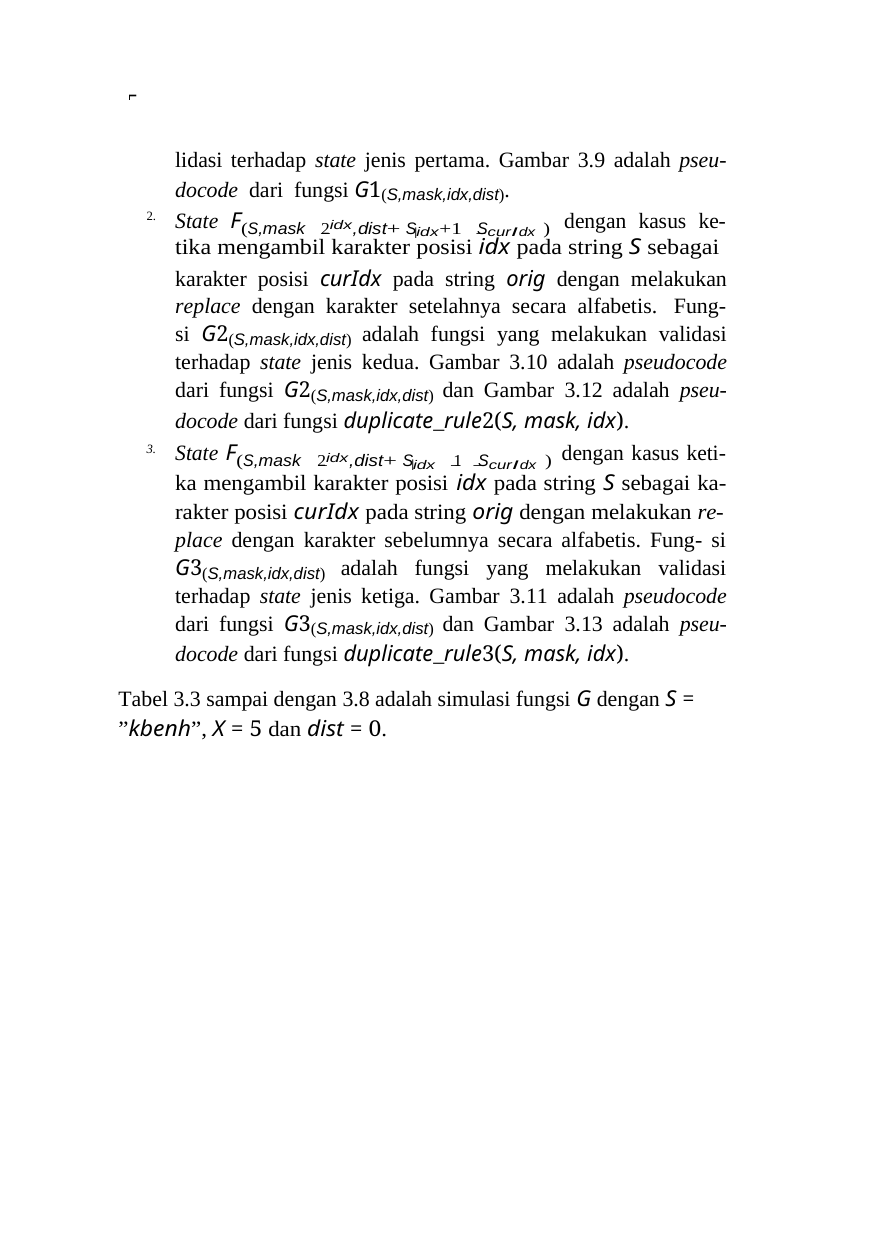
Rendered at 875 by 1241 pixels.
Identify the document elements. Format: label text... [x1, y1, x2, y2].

text Tabel 3.3 sampai dengan 3.8 adalah simulasi fungsi G dengan S = [118, 682, 755, 712]
list State F(S,mask 2idx,dist+ Sidx 1 ScurIdx ) dengan kasus keti- ka mengambil karakter posisi idx pada string S sebagai ka- rakter posisi curIdx pada string orig dengan melakukan re- [146, 436, 727, 525]
text karakter posisi curIdx pada string orig dengan melakukan replace dengan karakter setelahnya secara alfabetis. Fung- si G2(S,mask,idx,dist) adalah fungsi yang melakukan validasi terhadap state jenis kedua. Gambar 3.10 adalah pseudocode dari fungsi G2(S,mask,idx,dist) dan Gambar 3.12 adalah pseu- docode dari fungsi duplicate_rule2(S, mask, idx). [175, 263, 727, 435]
text ”kbenh”, X = 5 dan dist = 0. [118, 713, 755, 743]
text lidasi terhadap state jenis pertama. Gambar 3.9 adalah pseu- docode dari fungsi G1(S,mask,idx,dist). [175, 147, 727, 204]
text place dengan karakter sebelumnya secara alfabetis. Fung- si G3(S,mask,idx,dist) adalah fungsi yang melakukan validasi terhadap state jenis ketiga. Gambar 3.11 adalah pseudocode dari fungsi G3(S,mask,idx,dist) dan Gambar 3.13 adalah pseu- docode dari fungsi duplicate_rule3(S, mask, idx). [175, 527, 727, 668]
list State F(S,mask 2idx,dist+ Sidx+1 ScurIdx ) dengan kasus ke- tika mengambil karakter posisi idx pada string S sebagai [146, 206, 727, 261]
